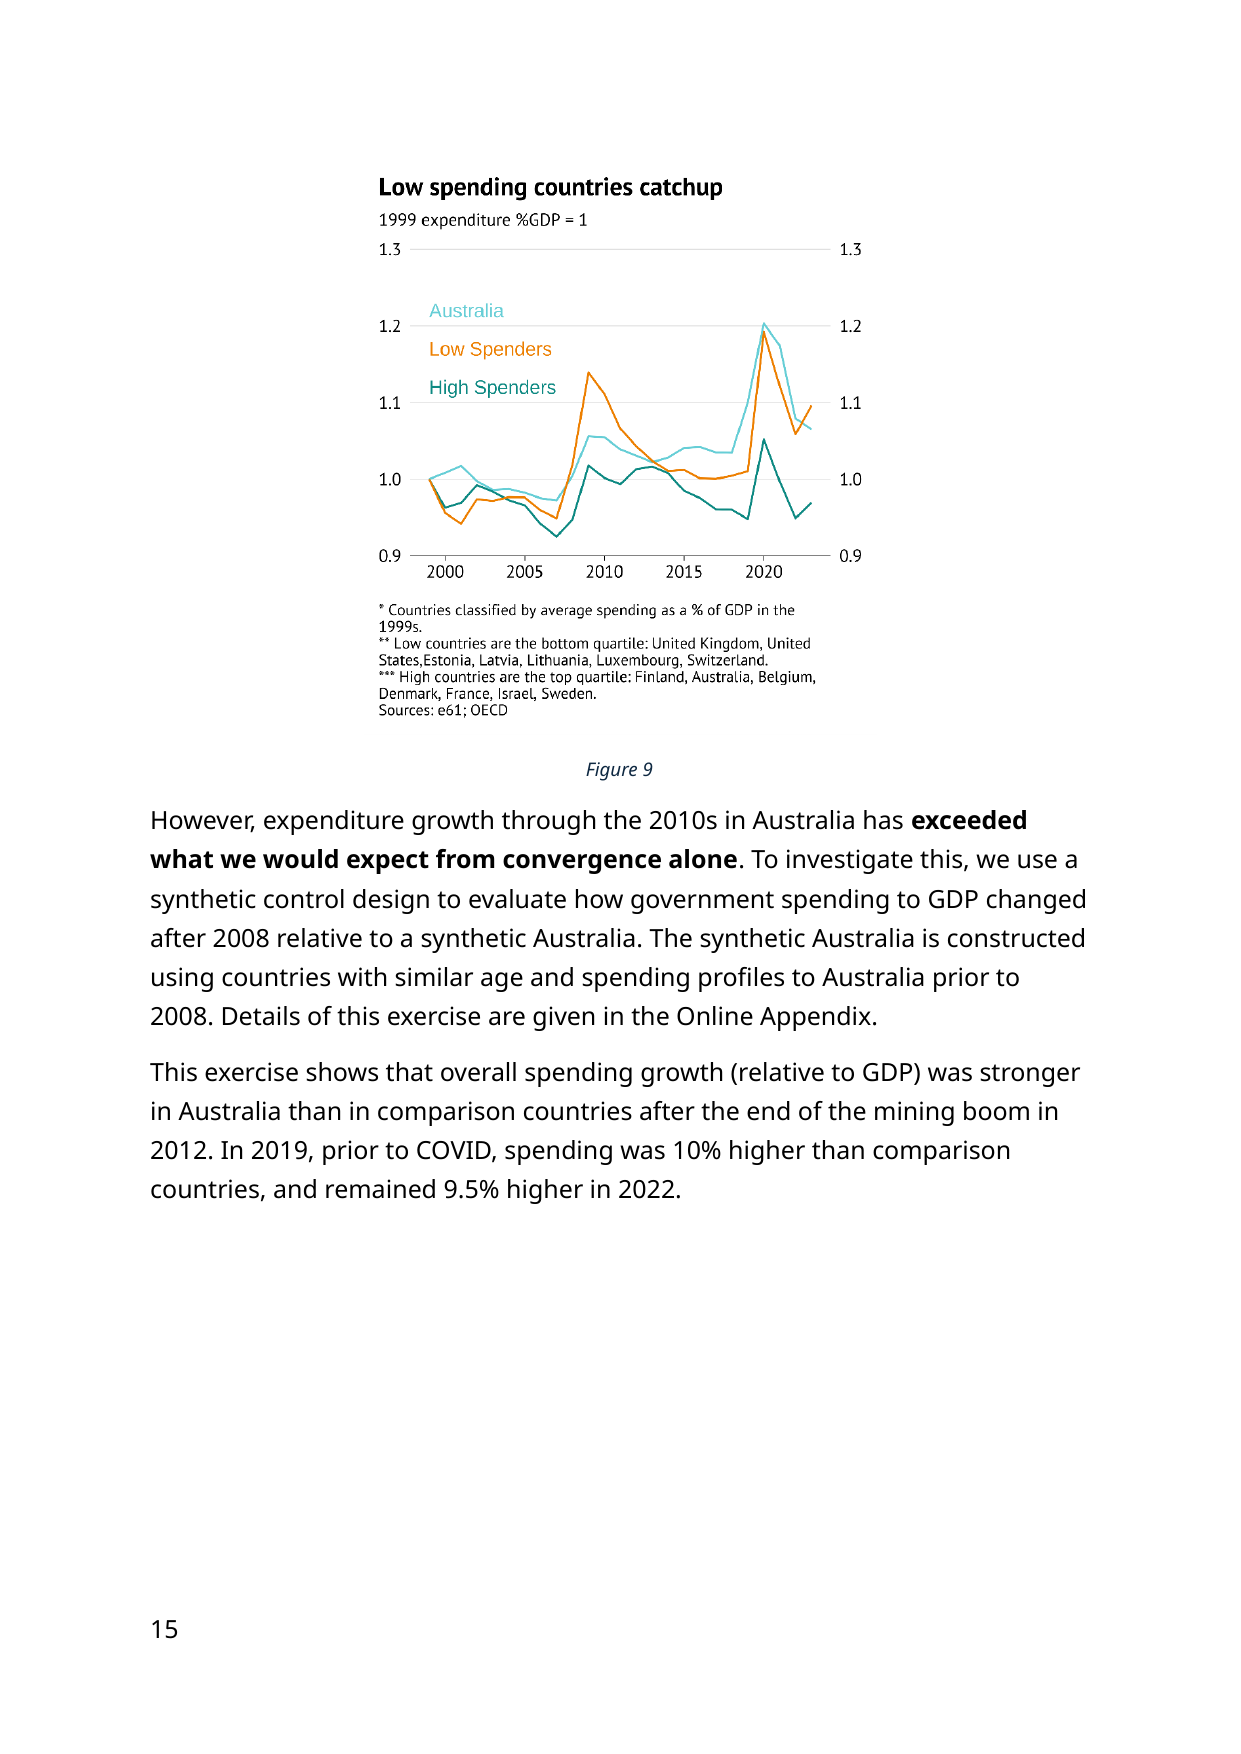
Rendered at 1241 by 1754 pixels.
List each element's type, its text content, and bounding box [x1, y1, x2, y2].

text However, expenditure growth through the 2010s in Australia has exceeded what we would expect from convergence alone. To investigate this, we use a synthetic control design to evaluate how government spending to GDP changed after 2008 relative to a synthetic Australia. The synthetic Australia is constructed using countries with similar age and spending profiles to Australia prior to 2008. Details of this exercise are given in the Online Appendix. [150, 803, 1090, 1033]
text This exercise shows that overall spending growth (relative to GDP) was stronger in Australia than in comparison countries after the end of the mining boom in 2012. In 2019, prior to COVID, spending was 10% higher than comparison countries, and remained 9.5% higher in 2022. [150, 1054, 1090, 1206]
picture [363, 150, 877, 735]
text Figure 9 [150, 757, 1090, 782]
